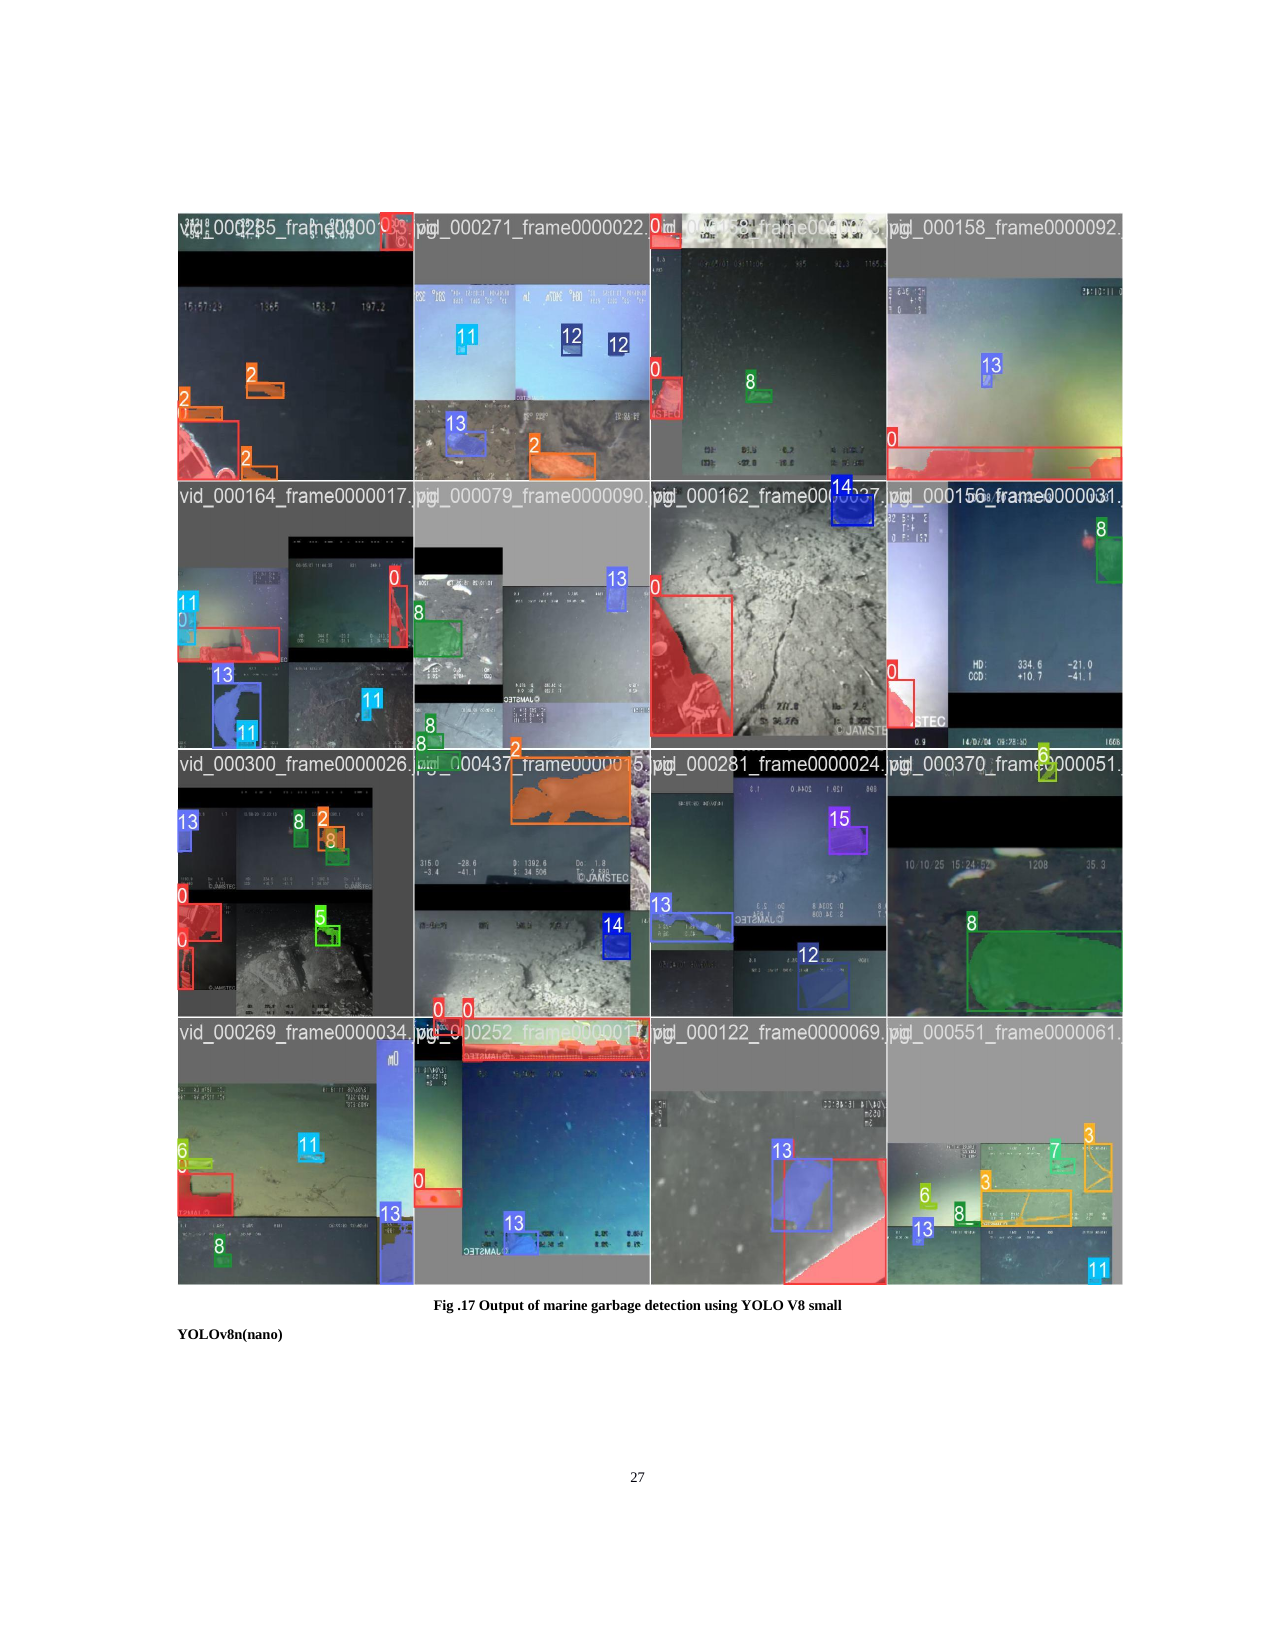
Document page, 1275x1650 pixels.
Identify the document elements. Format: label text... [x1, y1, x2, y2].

text YOLOv8n(nano) [177, 1314, 1098, 1343]
picture [177, 595, 185, 610]
picture [177, 212, 1123, 1285]
picture [190, 596, 195, 609]
text Fig .17 Output of marine garbage detection using YOLO V8 small [177, 1285, 1098, 1313]
